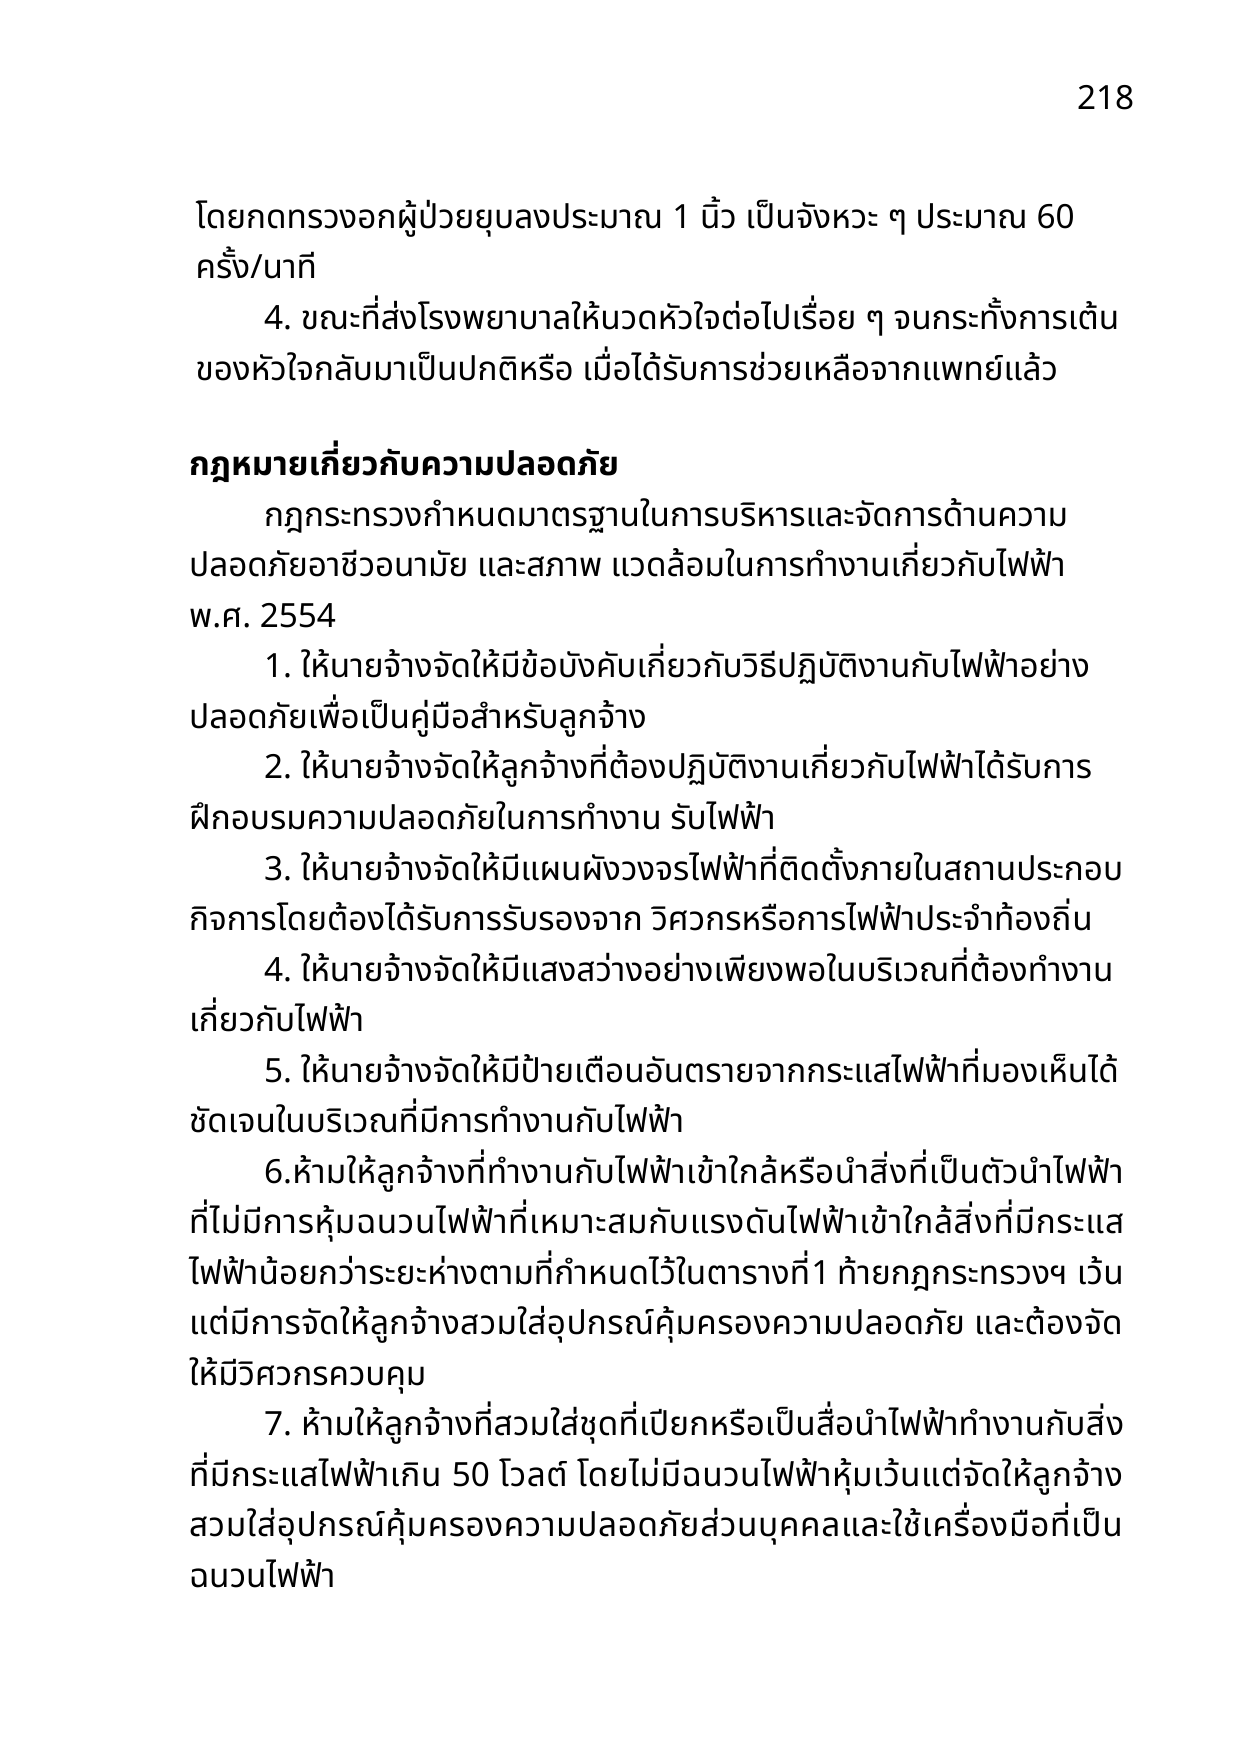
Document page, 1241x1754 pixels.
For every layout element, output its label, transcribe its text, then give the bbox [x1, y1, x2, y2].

text กฎหมายเกี่ยวกับความปลอดภัย [189, 440, 1124, 491]
text 4. ให้นายจ้างจัดให้มีแสงสว่างอย่างเพียงพอในบริเวณที่ต้องทํางานเกี่ยวกับไฟฟ้า [189, 945, 1124, 1046]
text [195, 193, 1124, 294]
text 1. ให้นายจ้างจัดให้มีข้อบังคับเกี่ยวกับวิธีปฏิบัติงานกับไฟฟ้าอย่างปลอดภัยเพื่อเป็นคู่มือสําหรับลูกจ้าง [189, 642, 1124, 743]
text 5. ให้นายจ้างจัดให้มีป้ายเตือนอันตรายจากกระแสไฟฟ้าที่มองเห็นได้ชัดเจนในบริเวณที่มีการทํางานกับไฟฟ้า [189, 1046, 1124, 1147]
text 6.ห้ามให้ลูกจ้างที่ทํางานกับไฟฟ้าเข้าใกล้หรือนําสิ่งที่เป็นตัวนําไฟฟ้าที่ไม่มีการหุ้มฉนวนไฟฟ้าที่เหมาะสมกับแรงดันไฟฟ้าเข้าใกล้สิ่งที่มีกระแสไฟฟ้าน้อยกว่าระยะห่างตามที่กําหนดไว้ในตารางที่1ท้ายกฎกระทรวงฯ เว้นแต่มีการจัดให้ลูกจ้างสวมใส่อุปกรณ์คุ้มครองความปลอดภัย และต้องจัดให้มีวิศวกรควบคุม [189, 1147, 1124, 1400]
text 3. ให้นายจ้างจัดให้มีแผนผังวงจรไฟฟ้าที่ติดตั้งภายในสถานประกอบกิจการโดยต้องได้รับการรับรองจาก วิศวกรหรือการไฟฟ้าประจําท้องถิ่น [189, 844, 1124, 945]
text 4. ขณะที่ส่งโรงพยาบาลให้นวดหัวใจต่อไปเรื่อย ๆ จนกระทั้งการเต้นของหัวใจกลับมาเป็นปกติหรือ เมื่อได้รับการช่วยเหลือจากแพทย์แล้ว [195, 294, 1124, 395]
text 7. ห้ามให้ลูกจ้างที่สวมใส่ชุดที่เปียกหรือเป็นสื่อนําไฟฟ้าทํางานกับสิ่งที่มีกระแสไฟฟ้าเกิน 50 โวลต์ โดยไม่มีฉนวนไฟฟ้าหุ้มเว้นแต่จัดให้ลูกจ้างสวมใส่อุปกรณ์คุ้มครองความปลอดภัยส่วนบุคคลและใช้เครื่องมือที่เป็นฉนวนไฟฟ้า [189, 1400, 1124, 1602]
text กฎกระทรวงกําหนดมาตรฐานในการบริหารและจัดการด้านความปลอดภัยอาชีวอนามัย และสภาพ แวดล้อมในการทํางานเกี่ยวกับไฟฟ้า พ.ศ. 2554 [189, 491, 1124, 642]
text 2. ให้นายจ้างจัดให้ลูกจ้างที่ต้องปฏิบัติงานเกี่ยวกับไฟฟ้าได้รับการฝึกอบรมความปลอดภัยในการทํางาน รับไฟฟ้า [189, 743, 1124, 844]
